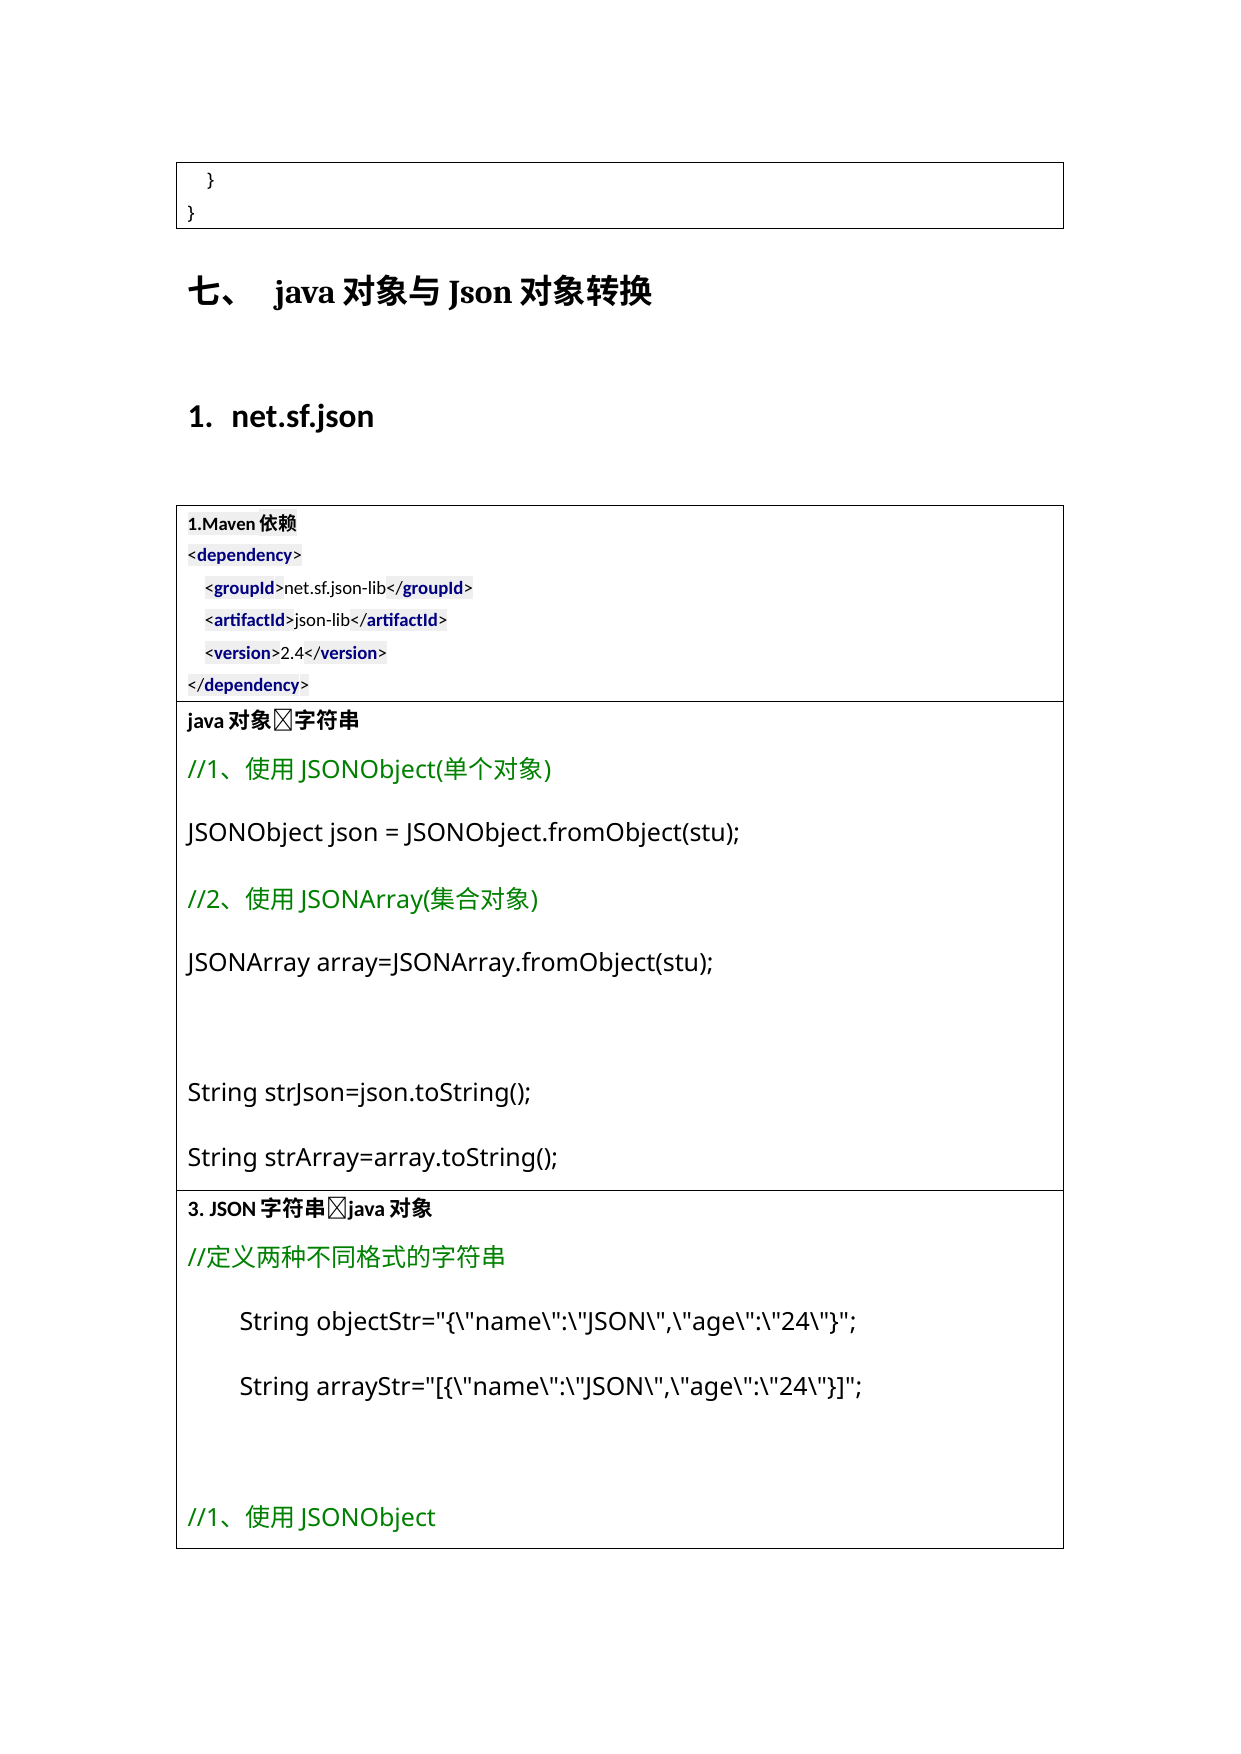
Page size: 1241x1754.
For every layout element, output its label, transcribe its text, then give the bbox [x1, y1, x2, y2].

table_cell java对象字符串 //1、使用JSONObject(单个对象) JSONObject json = JSONObject.fromObject(stu); //2、使用JSONArray(集合对象) JSONArray array=JSONArray.fromObject(stu); String strJson=json.toString(); String strArray=array.toString(); [177, 702, 1063, 1190]
table_header 1.Maven依赖 <dependency> <groupId>net.sf.json-lib</groupId> <artifactId>json-lib</artifactId> <version>2.4</version> </dependency> [177, 506, 1063, 701]
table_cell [177, 1191, 1063, 1548]
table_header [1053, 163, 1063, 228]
subtitle net.sf.json [187, 383, 1053, 448]
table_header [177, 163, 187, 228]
subtitle java对象与Json对象转换 [187, 256, 1053, 321]
